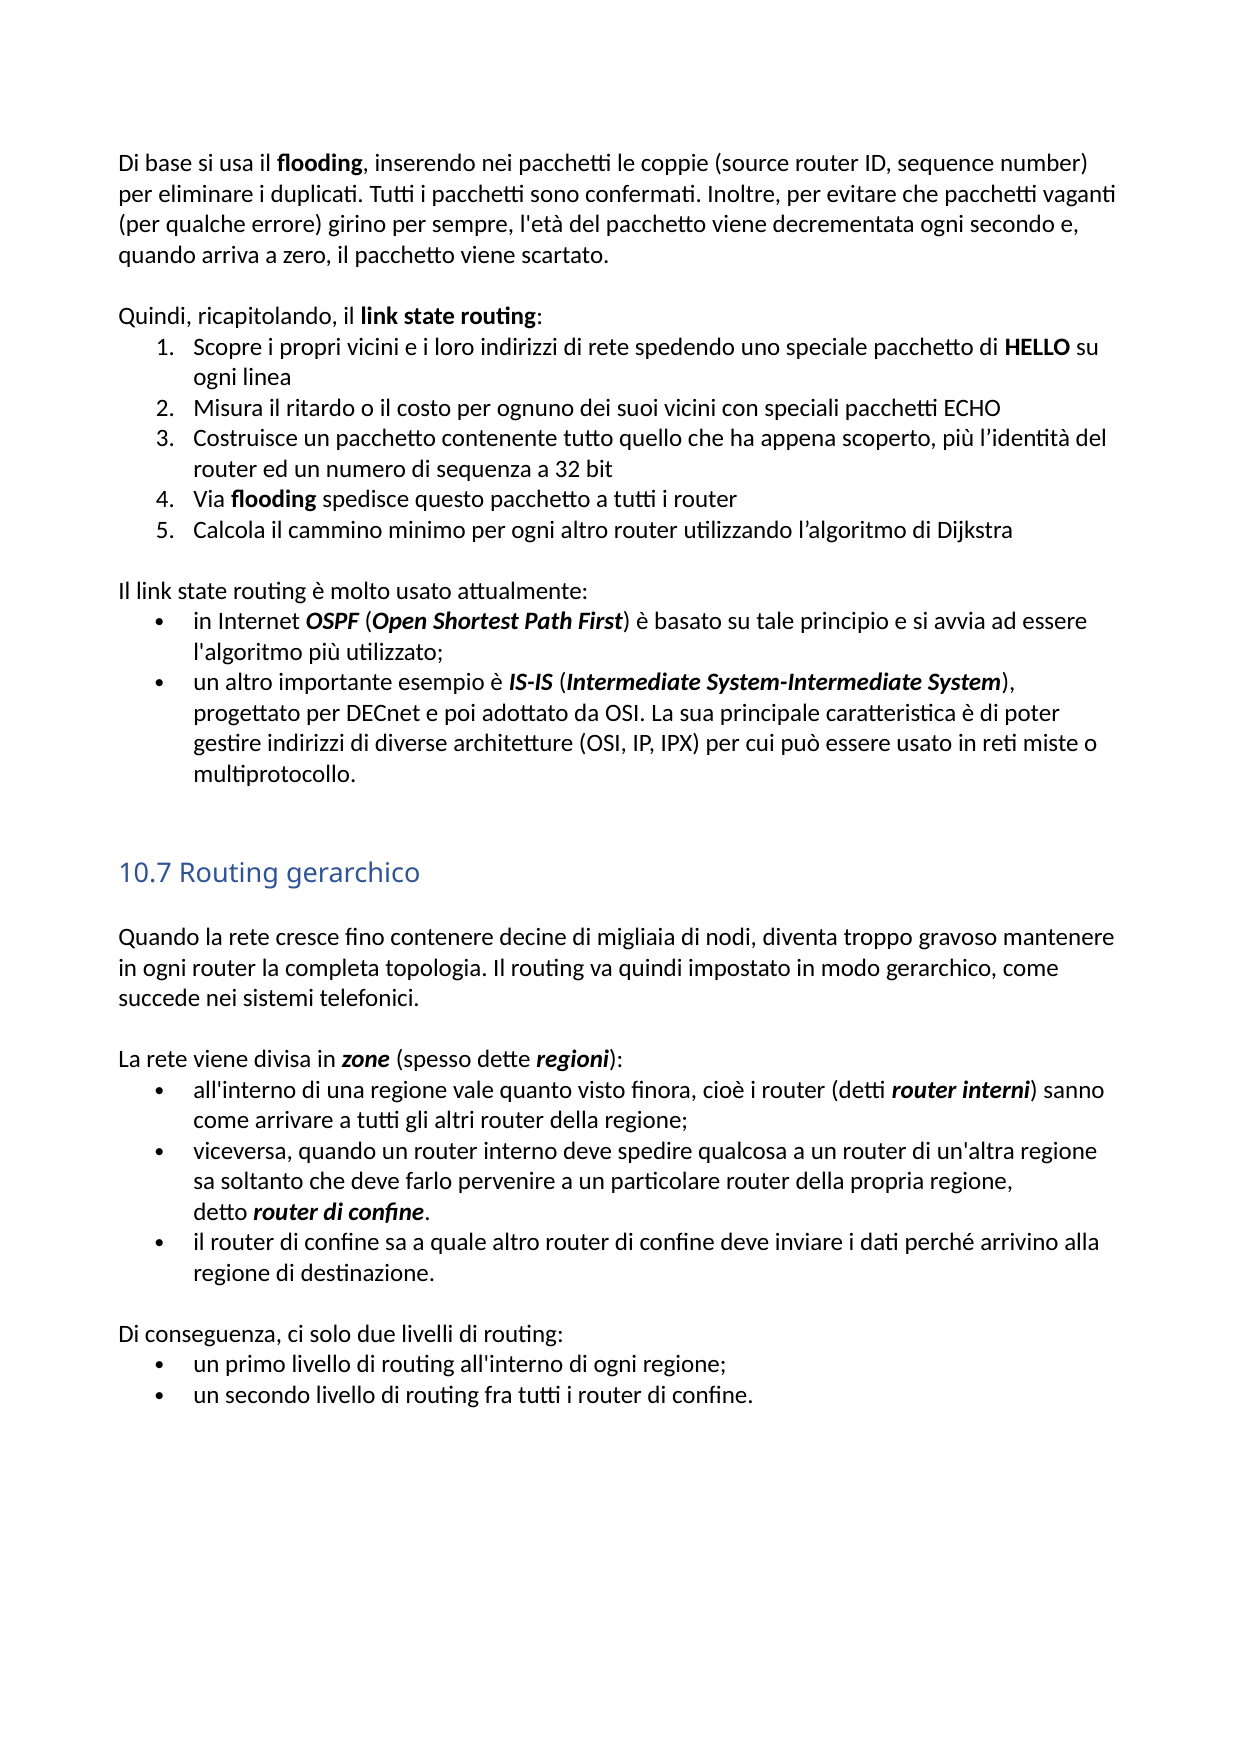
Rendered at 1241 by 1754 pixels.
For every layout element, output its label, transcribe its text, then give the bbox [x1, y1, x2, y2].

text Quindi, ricapitolando, il link state routing: [118, 300, 1122, 331]
list il router di confine sa a quale altro router di confine deve inviare i dati perché arrivino alla regione di destinazione. [156, 1226, 1122, 1287]
list Scopre i propri vicini e i loro indirizzi di rete spedendo uno speciale pacchetto di HELLO su ogni linea [156, 331, 1122, 392]
list all'interno di una regione vale quanto visto finora, cioè i router (detti router interni) sanno come arrivare a tutti gli altri router della regione; [156, 1074, 1122, 1135]
list Calcola il cammino minimo per ogni altro router utilizzando l’algoritmo di Dijkstra [156, 514, 1122, 544]
list un altro importante esempio è IS-IS (Intermediate System-Intermediate System), progettato per DECnet e poi adottato da OSI. La sua principale caratteristica è di poter gestire indirizzi di diverse architetture (OSI, IP, IPX) per cui può essere usato in reti miste o multiprotocollo. [156, 666, 1122, 788]
text Di conseguenza, ci solo due livelli di routing: [118, 1318, 1122, 1348]
text Di base si usa il flooding, inserendo nei pacchetti le coppie (source router ID, sequence number) per eliminare i duplicati. Tutti i pacchetti sono confermati. Inoltre, per evitare che pacchetti vaganti (per qualche errore) girino per sempre, l'età del pacchetto viene decrementata ogni secondo e, quando arriva a zero, il pacchetto viene scartato. [118, 148, 1122, 270]
subtitle 10.7 Routing gerarchico [118, 854, 1122, 891]
list in Internet OSPF (Open Shortest Path First) è basato su tale principio e si avvia ad essere l'algoritmo più utilizzato; [156, 605, 1122, 666]
list viceversa, quando un router interno deve spedire qualcosa a un router di un'altra regione sa soltanto che deve farlo pervenire a un particolare router della propria regione, detto router di confine. [156, 1135, 1122, 1226]
list Misura il ritardo o il costo per ognuno dei suoi vicini con speciali pacchetti ECHO [156, 392, 1122, 422]
text Il link state routing è molto usato attualmente: [118, 575, 1122, 605]
list un secondo livello di routing fra tutti i router di confine. [156, 1379, 1122, 1409]
text La rete viene divisa in zone (spesso dette regioni): [118, 1043, 1122, 1074]
list Via flooding spedisce questo pacchetto a tutti i router [156, 483, 1122, 514]
list un primo livello di routing all'interno di ogni regione; [156, 1348, 1122, 1379]
list Costruisce un pacchetto contenente tutto quello che ha appena scoperto, più l’identità del router ed un numero di sequenza a 32 bit [156, 422, 1122, 483]
text Quando la rete cresce fino contenere decine di migliaia di nodi, diventa troppo gravoso mantenere in ogni router la completa topologia. Il routing va quindi impostato in modo gerarchico, come succede nei sistemi telefonici. [118, 921, 1122, 1013]
